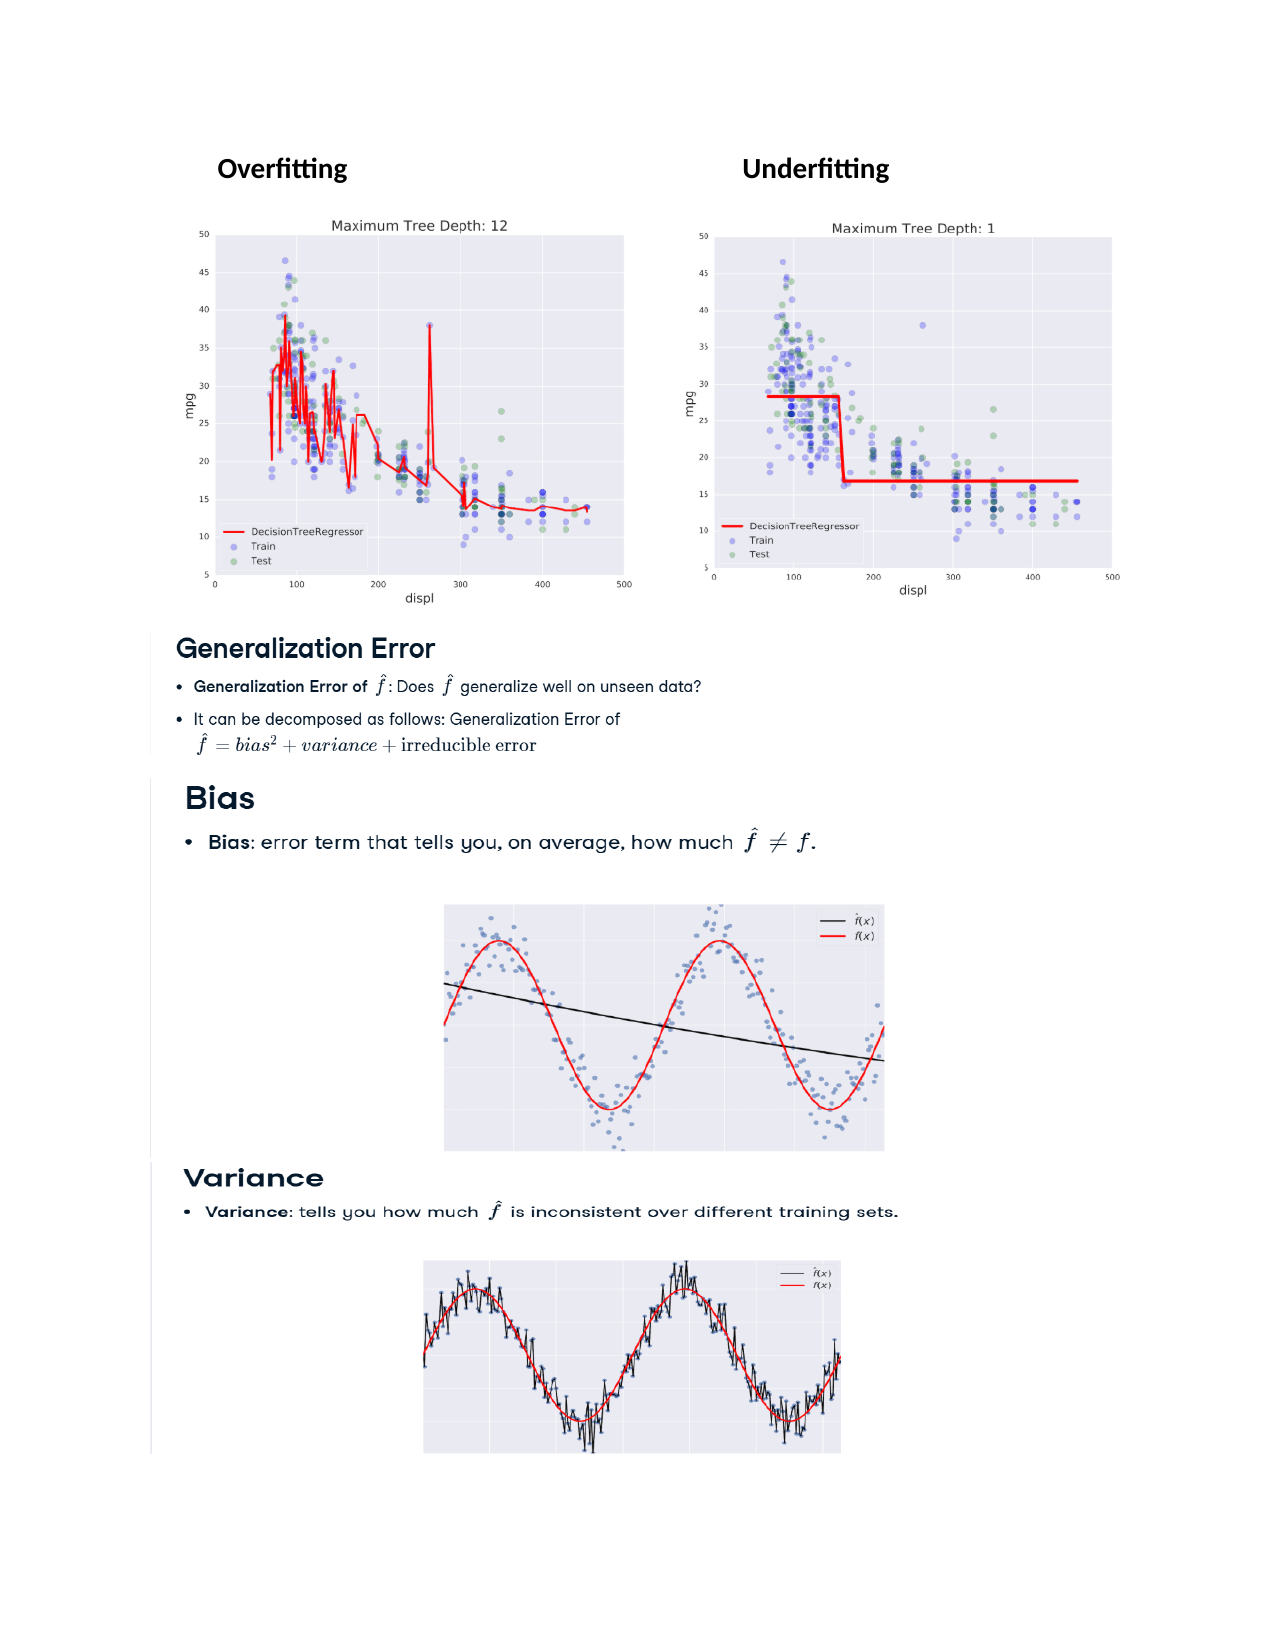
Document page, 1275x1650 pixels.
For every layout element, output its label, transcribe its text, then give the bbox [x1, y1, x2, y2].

picture [150, 633, 904, 756]
text Overfitting Underfitting [150, 150, 1125, 186]
picture [150, 761, 1155, 1141]
picture [150, 1145, 1094, 1437]
picture [150, 201, 1184, 604]
